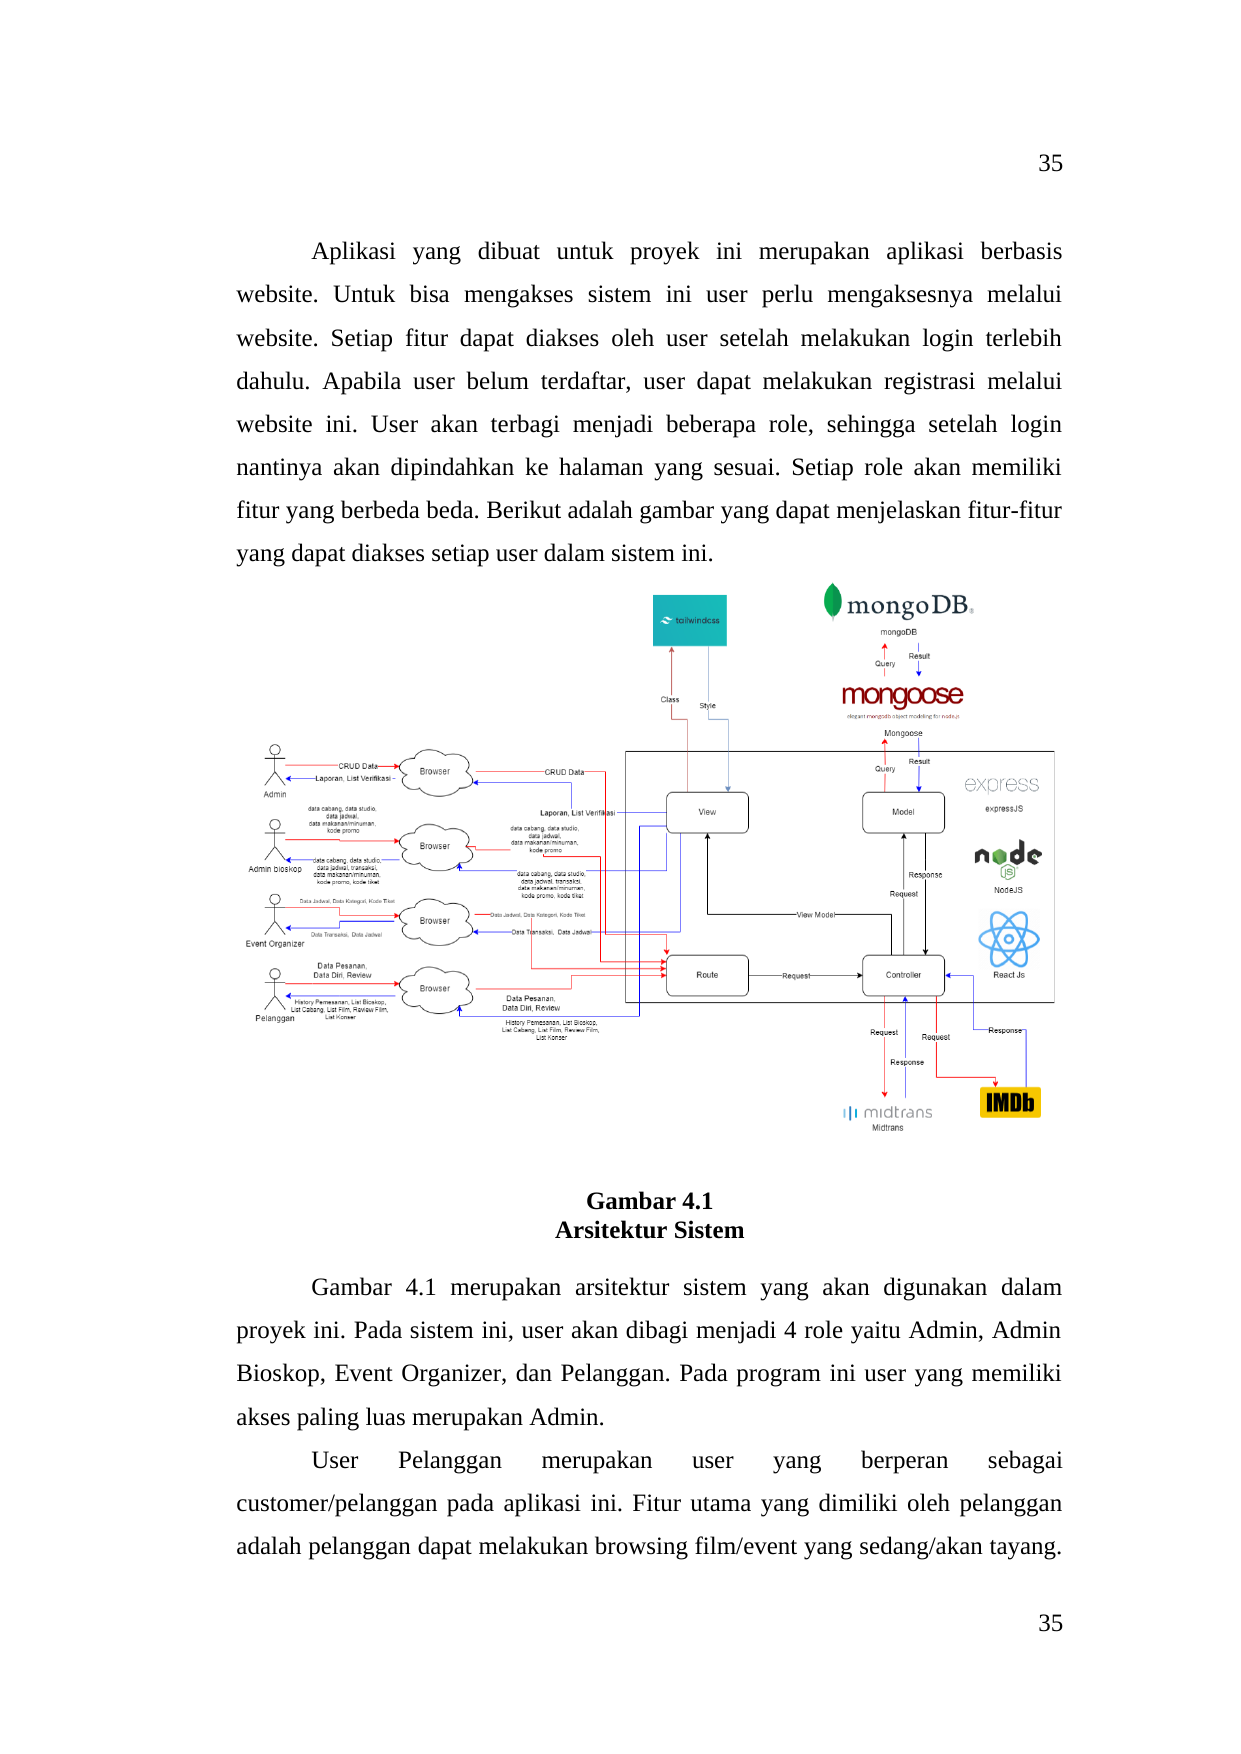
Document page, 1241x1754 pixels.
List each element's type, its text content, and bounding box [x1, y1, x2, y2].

text Aplikasi yang dibuat untuk proyek ini merupakan aplikasi berbasis website. Untuk bisa mengakses sistem ini user perlu mengaksesnya melalui website. Setiap fitur dapat diakses oleh user setelah melakukan login terlebih dahulu. Apabila user belum terdaftar, user dapat melakukan registrasi melalui website ini. User akan terbagi menjadi beberapa role, sehingga setelah login nantinya akan dipindahkan ke halaman yang sesuai. Setiap role akan memiliki fitur yang berbeda beda. Berikut adalah gambar yang dapat menjelaskan fitur-fitur yang dapat diakses setiap user dalam sistem ini. [236, 236, 1063, 567]
picture [245, 581, 1055, 1186]
text Gambar 4.1 merupakan arsitektur sistem yang akan digunakan dalam proyek ini. Pada sistem ini, user akan dibagi menjadi 4 role yaitu Admin, Admin Bioskop, Event Organizer, dan Pelanggan. Pada program ini user yang memiliki akses paling luas merupakan Admin. [236, 1272, 1063, 1430]
text Arsitektur Sistem [236, 1215, 1063, 1243]
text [236, 1445, 1063, 1560]
